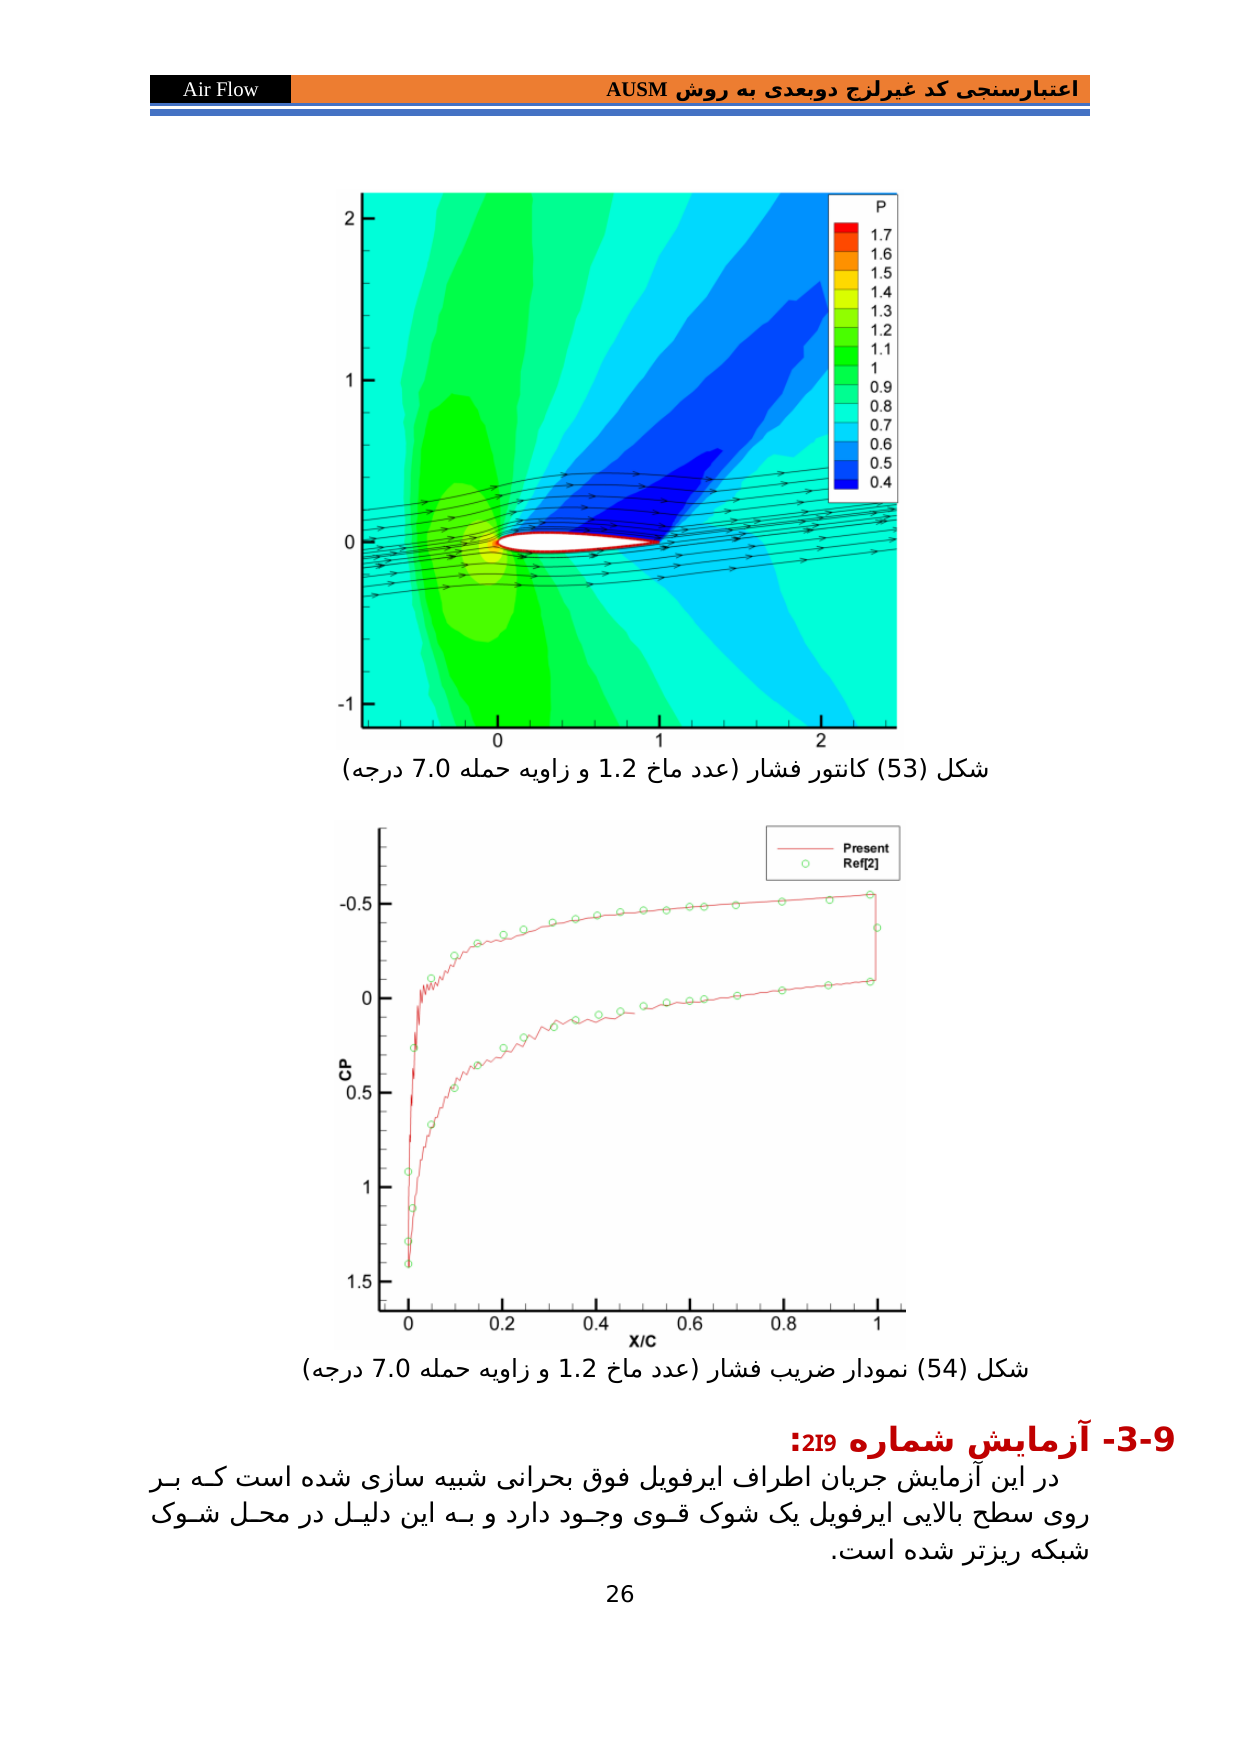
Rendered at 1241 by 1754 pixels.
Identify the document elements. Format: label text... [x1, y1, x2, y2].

subtitle آزمایش شماره 2I9: [150, 1421, 1090, 1459]
picture [336, 189, 904, 750]
text نمودار ضریب فشار (عدد ماخ 1.2 و زاویه حمله 7.0 درجه) [150, 1354, 1060, 1383]
text کانتور فشار (عدد ماخ 1.2 و زاویه حمله 7.0 درجه) [150, 754, 1060, 783]
picture [334, 820, 906, 1350]
text در این آزمایش جریان اطراف ایرفویل فوق بحرانی شبیه سازی شده است که بر روی سطح بالایی ایرفویل یک شوک قوی وجود دارد و به این دلیل در محل شوک شبکه ریزتر شده است. [150, 1462, 1090, 1566]
